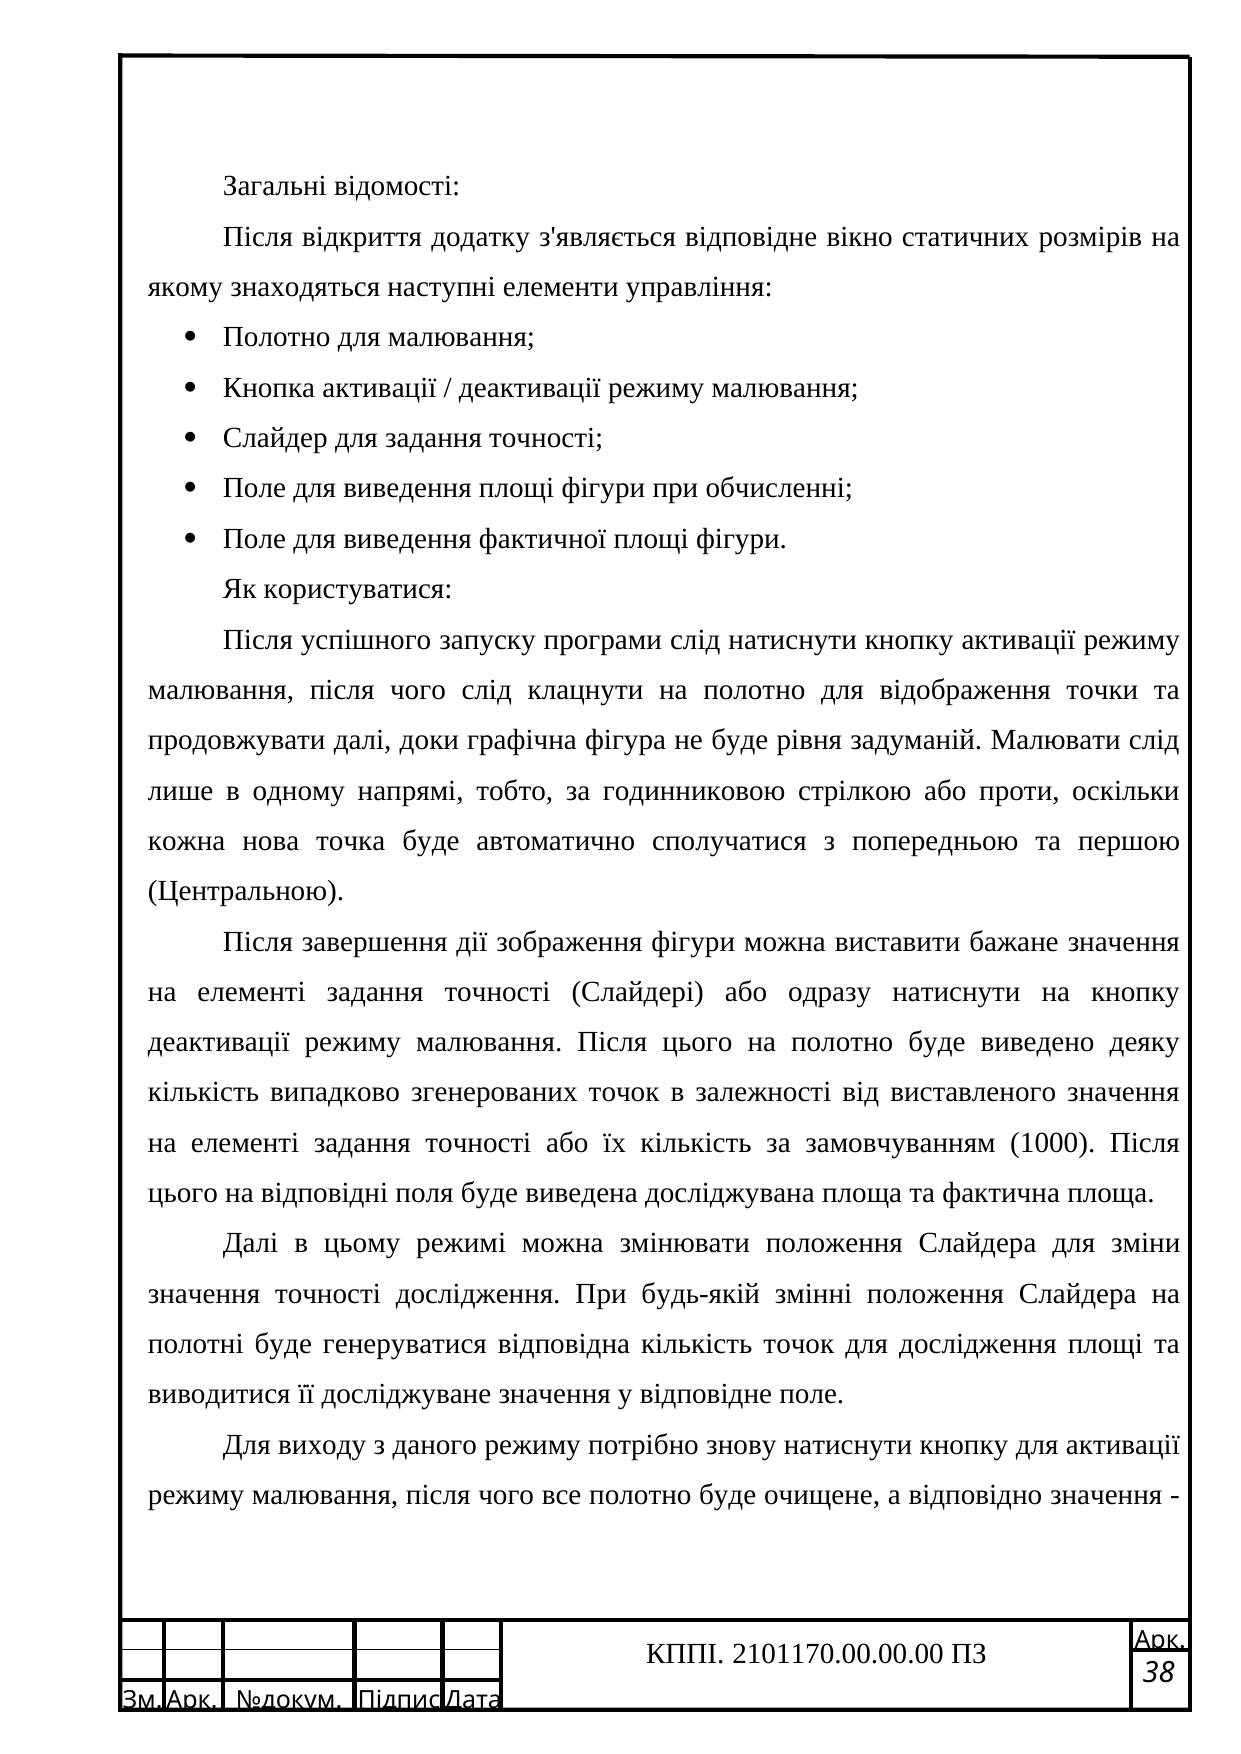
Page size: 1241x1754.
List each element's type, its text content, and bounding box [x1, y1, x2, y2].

text Після завершення дії зображення фігури можна виставити бажане значення на елементі задання точності (Слайдері) або одразу натиснути на кнопку деактивації режиму малювання. Після цього на полотно буде виведено деяку кількість випадково згенерованих точок в залежності від виставленого значення на елементі задання точності або їх кількість за замовчуванням (1000). Після цього на відповідні поля буде виведена досліджувана площа та фактична площа. [148, 924, 1181, 1209]
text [148, 1427, 1181, 1511]
text Загальні відомості: [148, 168, 1181, 202]
text Далі в цьому режимі можна змінювати положення Слайдера для зміни значення точності дослідження. При будь-якій змінні положення Слайдера на полотні буде генеруватися відповідна кількість точок для дослідження площі та виводитися її досліджуване значення у відповідне поле. [148, 1226, 1181, 1410]
list Слайдер для задання точності; [185, 420, 1181, 454]
list Полотно для малювання; [185, 319, 1181, 353]
text Після успішного запуску програми слід натиснути кнопку активації режиму малювання, після чого слід клацнути на полотно для відображення точки та продовжувати далі, доки графічна фігура не буде рівня задуманій. Малювати слід лише в одному напрямі, тобто, за годинниковою стрілкою або проти, оскільки кожна нова точка буде автоматично сполучатися з попередньою та першою (Центральною). [148, 622, 1181, 907]
list Кнопка активації / деактивації режиму малювання; [185, 370, 1181, 403]
list Поле для виведення площі фігури при обчисленні; [185, 471, 1181, 504]
text Після відкриття додатку з'являється відповідне вікно статичних розмірів на якому знаходяться наступні елементи управління: [148, 219, 1181, 303]
list Поле для виведення фактичної площі фігури. [185, 521, 1181, 555]
text Як користуватися: [148, 571, 1181, 605]
